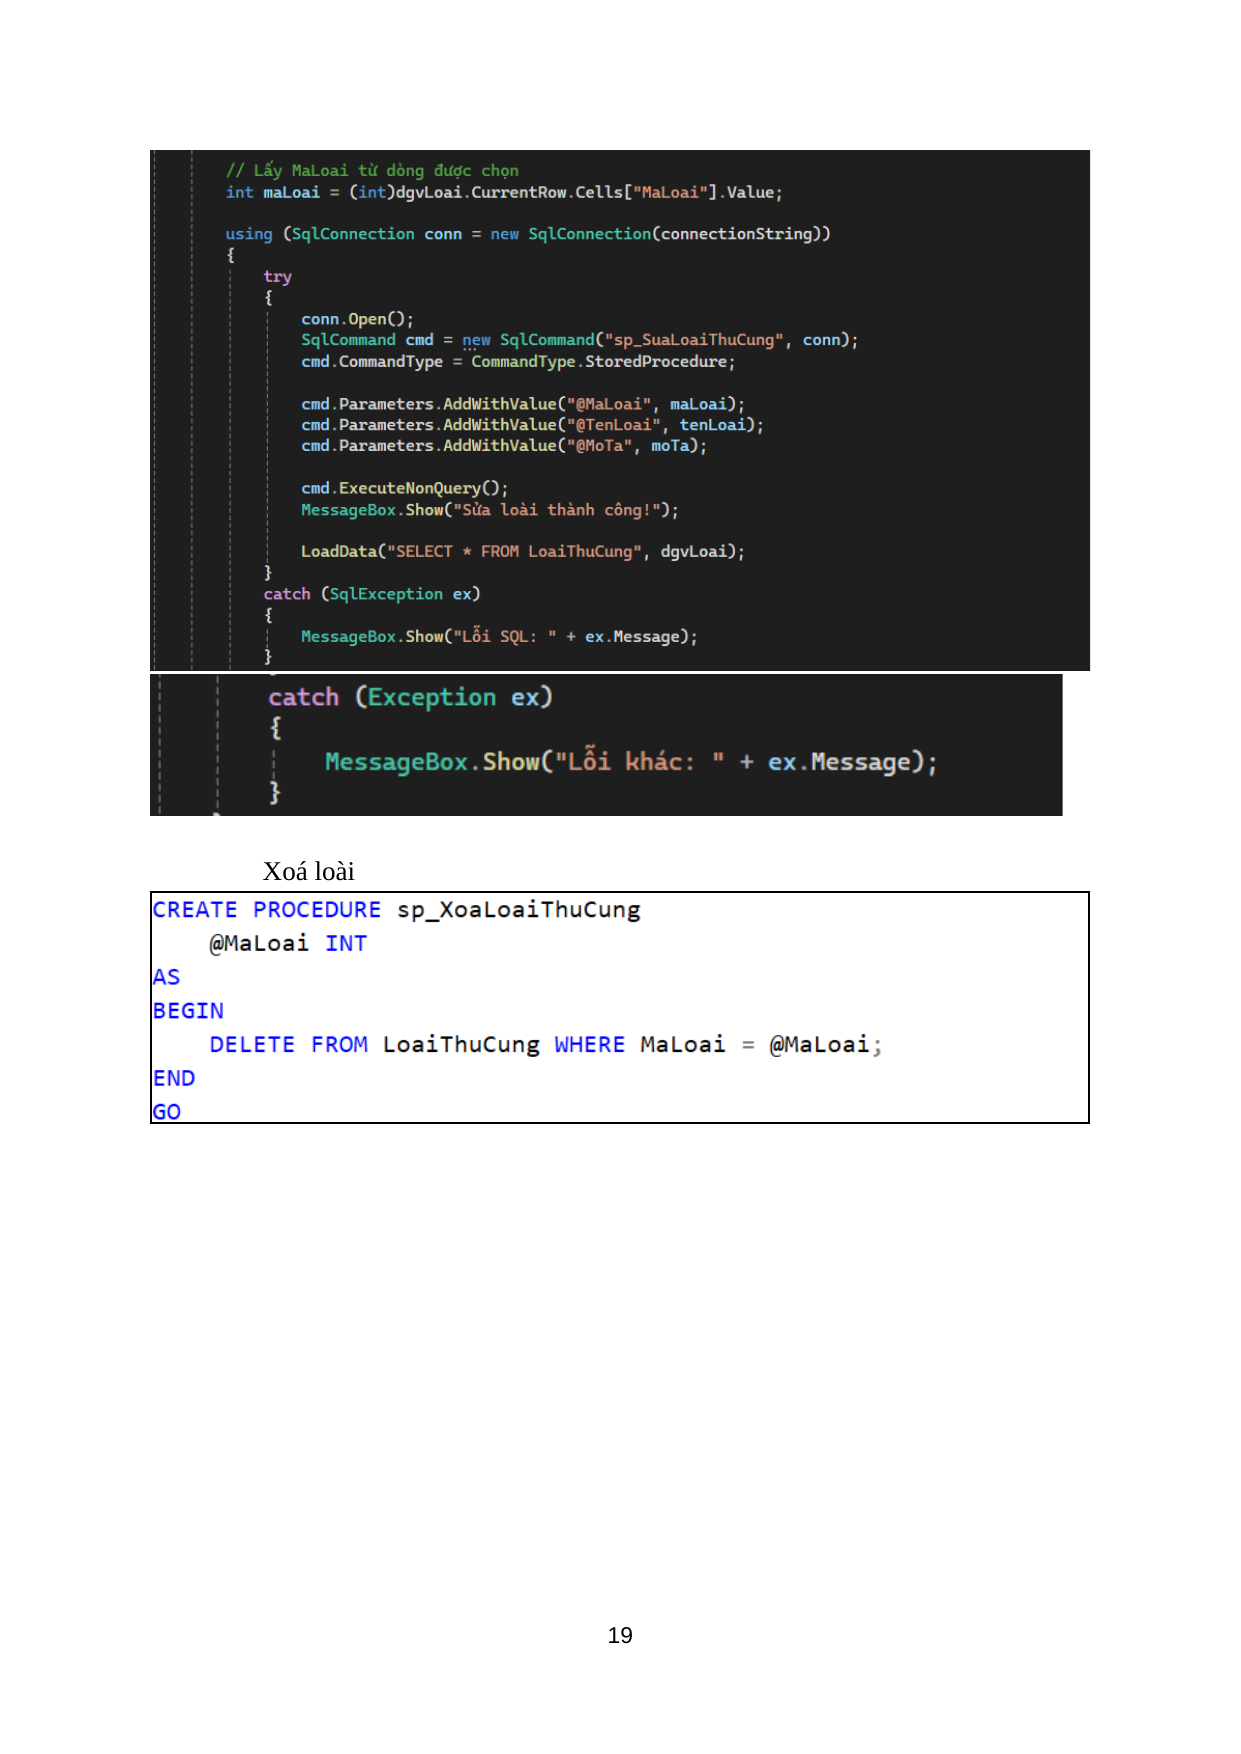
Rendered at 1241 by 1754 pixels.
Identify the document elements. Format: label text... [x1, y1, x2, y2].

list Xoá loài [262, 855, 1090, 886]
picture [150, 674, 1063, 816]
picture [150, 150, 1091, 671]
picture [152, 893, 1088, 1122]
